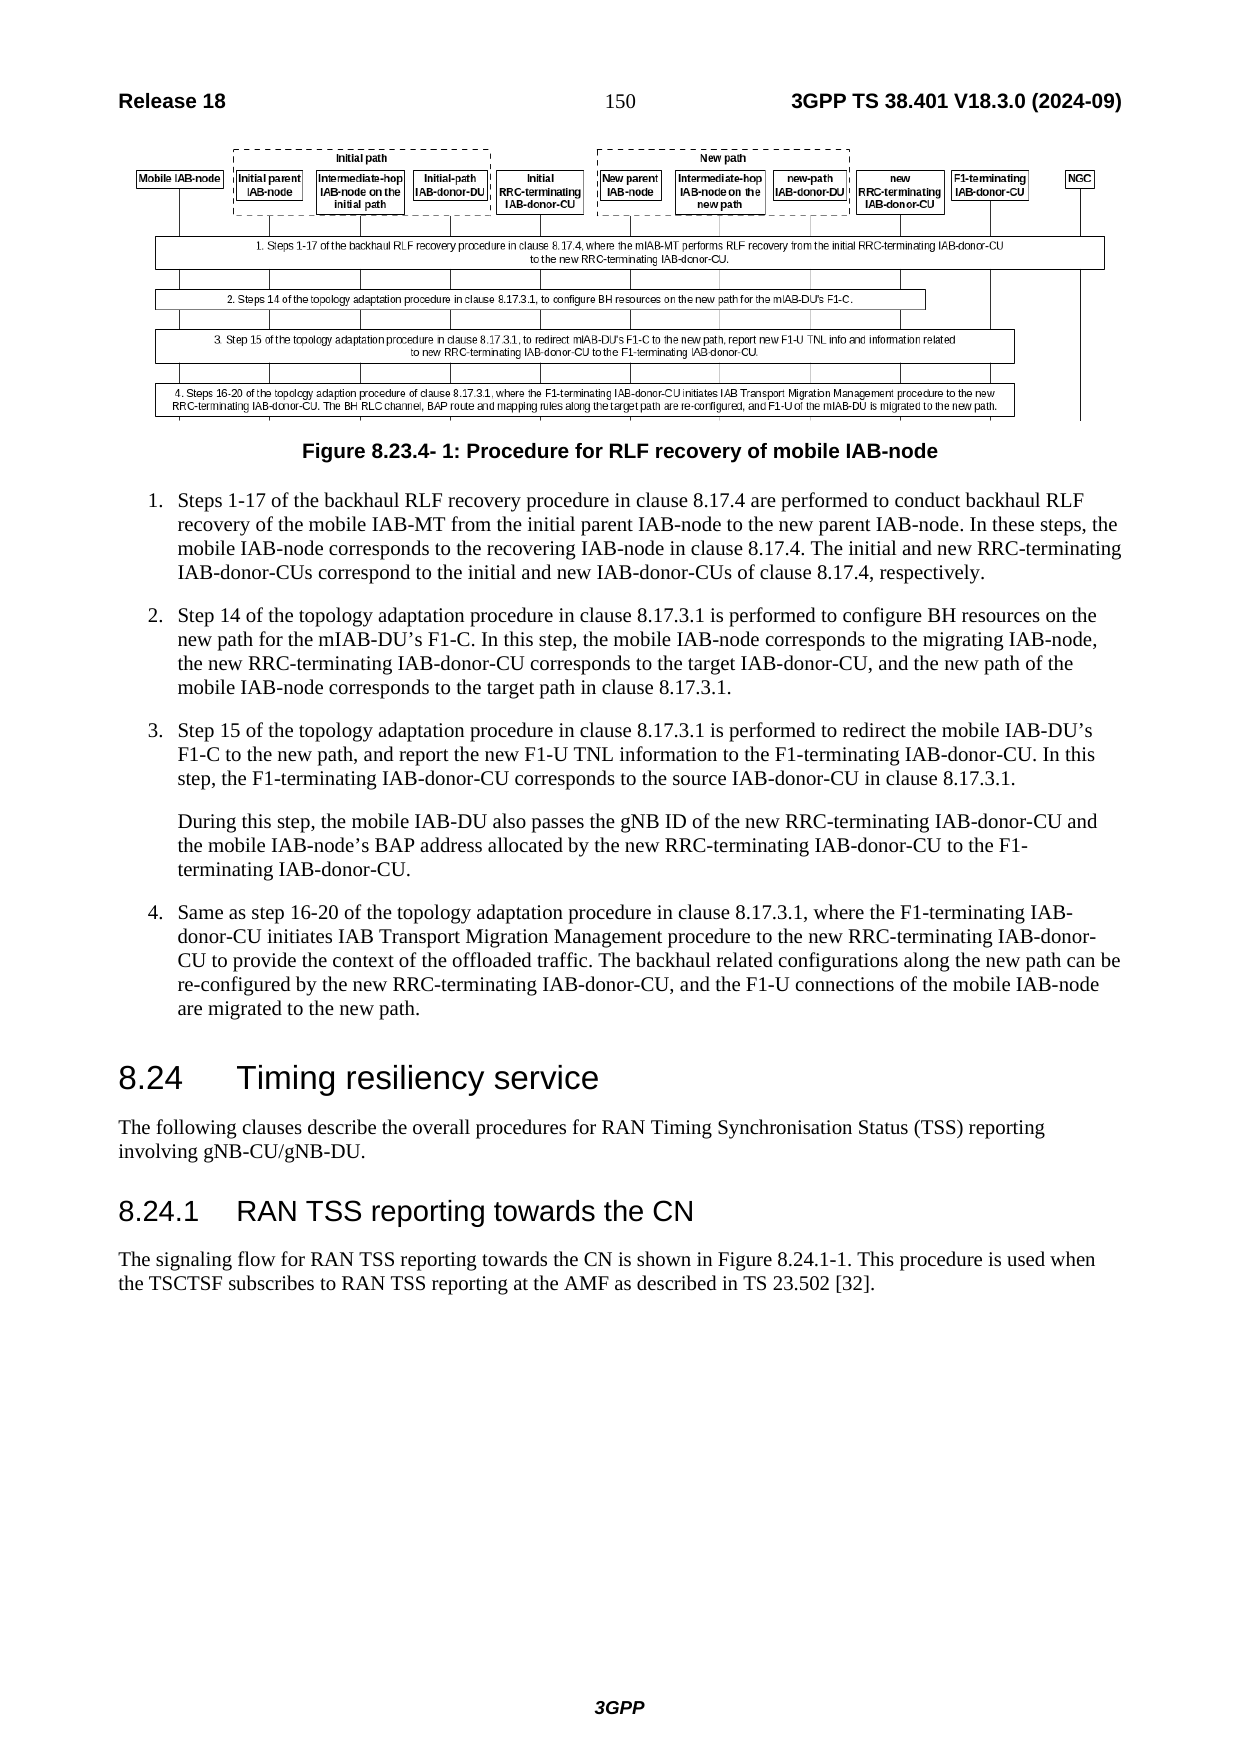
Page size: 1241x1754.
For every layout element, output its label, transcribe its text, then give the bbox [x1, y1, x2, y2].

text 1. Steps 1-17 of the backhaul RLF recovery procedure in clause 8.17.4 are performed to conduct backhaul RLF recovery of the mobile IAB-MT from the initial parent IAB-node to the new parent IAB-node. In these steps, the mobile IAB-node corresponds to the recovering IAB-node in clause 8.17.4. The initial and new RRC-terminating IAB-donor-CUs correspond to the initial and new IAB-donor-CUs of clause 8.17.4, respectively. [148, 488, 1122, 584]
text Figure 8.23.4- 1: Procedure for RLF recovery of mobile IAB-node [118, 439, 1122, 463]
text During this step, the mobile IAB-DU also passes the gNB ID of the new RRC-terminating IAB-donor-CU and the mobile IAB-node’s BAP address allocated by the new RRC-terminating IAB-donor-CU to the F1-terminating IAB-donor-CU. [148, 809, 1122, 881]
text 3. Step 15 of the topology adaptation procedure in clause 8.17.3.1 is performed to redirect the mobile IAB-DU’s F1-C to the new path, and report the new F1-U TNL information to the F1-terminating IAB-donor-CU. In this step, the F1-terminating IAB-donor-CU corresponds to the source IAB-donor-CU in clause 8.17.3.1. [148, 718, 1122, 790]
text 4. Same as step 16-20 of the topology adaptation procedure in clause 8.17.3.1, where the F1-terminating IAB-donor-CU initiates IAB Transport Migration Management procedure to the new RRC-terminating IAB-donor-CU to provide the context of the offloaded traffic. The backhaul related configurations along the new path can be re-configured by the new RRC-terminating IAB-donor-CU, and the F1-U connections of the mobile IAB-node are migrated to the new path. [148, 900, 1122, 1020]
text 2. Step 14 of the topology adaptation procedure in clause 8.17.3.1 is performed to configure BH resources on the new path for the mIAB-DU’s F1-C. In this step, the mobile IAB-node corresponds to the migrating IAB-node, the new RRC-terminating IAB-donor-CU corresponds to the target IAB-donor-CU, and the new path of the mobile IAB-node corresponds to the target path in clause 8.17.3.1. [148, 603, 1122, 699]
subtitle 8.24 Timing resiliency service [118, 1058, 1122, 1096]
text The signaling flow for RAN TSS reporting towards the CN is shown in Figure 8.24.1-1. This procedure is used when the TSCTSF subscribes to RAN TSS reporting at the AMF as described in TS 23.502 [32]. [118, 1247, 1122, 1295]
subtitle 8.24.1 RAN TSS reporting towards the CN [118, 1194, 1122, 1228]
text The following clauses describe the overall procedures for RAN Timing Synchronisation Status (TSS) reporting involving gNB-CU/gNB-DU. [118, 1115, 1122, 1163]
